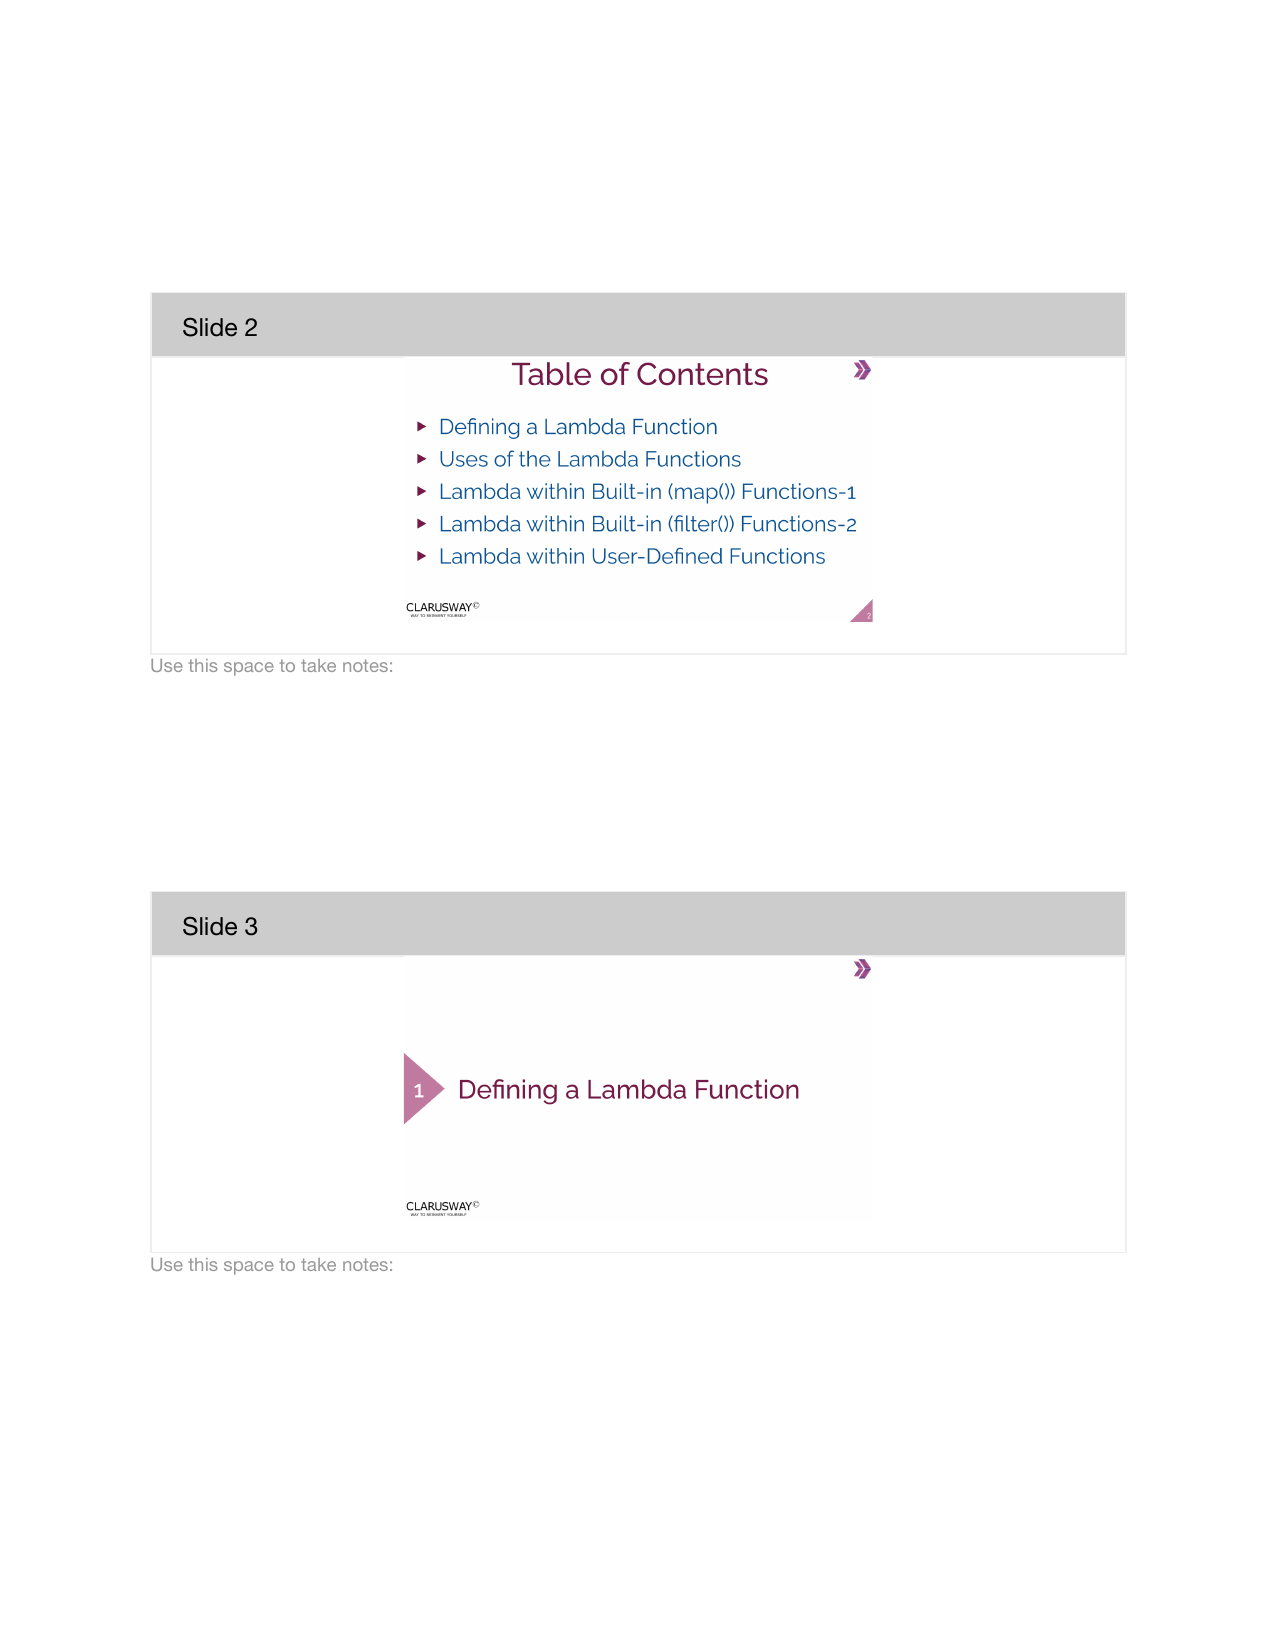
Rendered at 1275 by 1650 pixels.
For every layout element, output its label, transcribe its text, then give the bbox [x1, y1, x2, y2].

text Use this space to take notes: [150, 655, 1125, 678]
picture [403, 956, 873, 1221]
text Use this space to take notes: [150, 1253, 1125, 1277]
picture [403, 357, 873, 622]
table_header Slide 2 [152, 293, 1125, 356]
table_cell [152, 358, 1125, 653]
table_cell [152, 957, 1125, 1252]
table_header Slide 3 [152, 892, 1125, 955]
